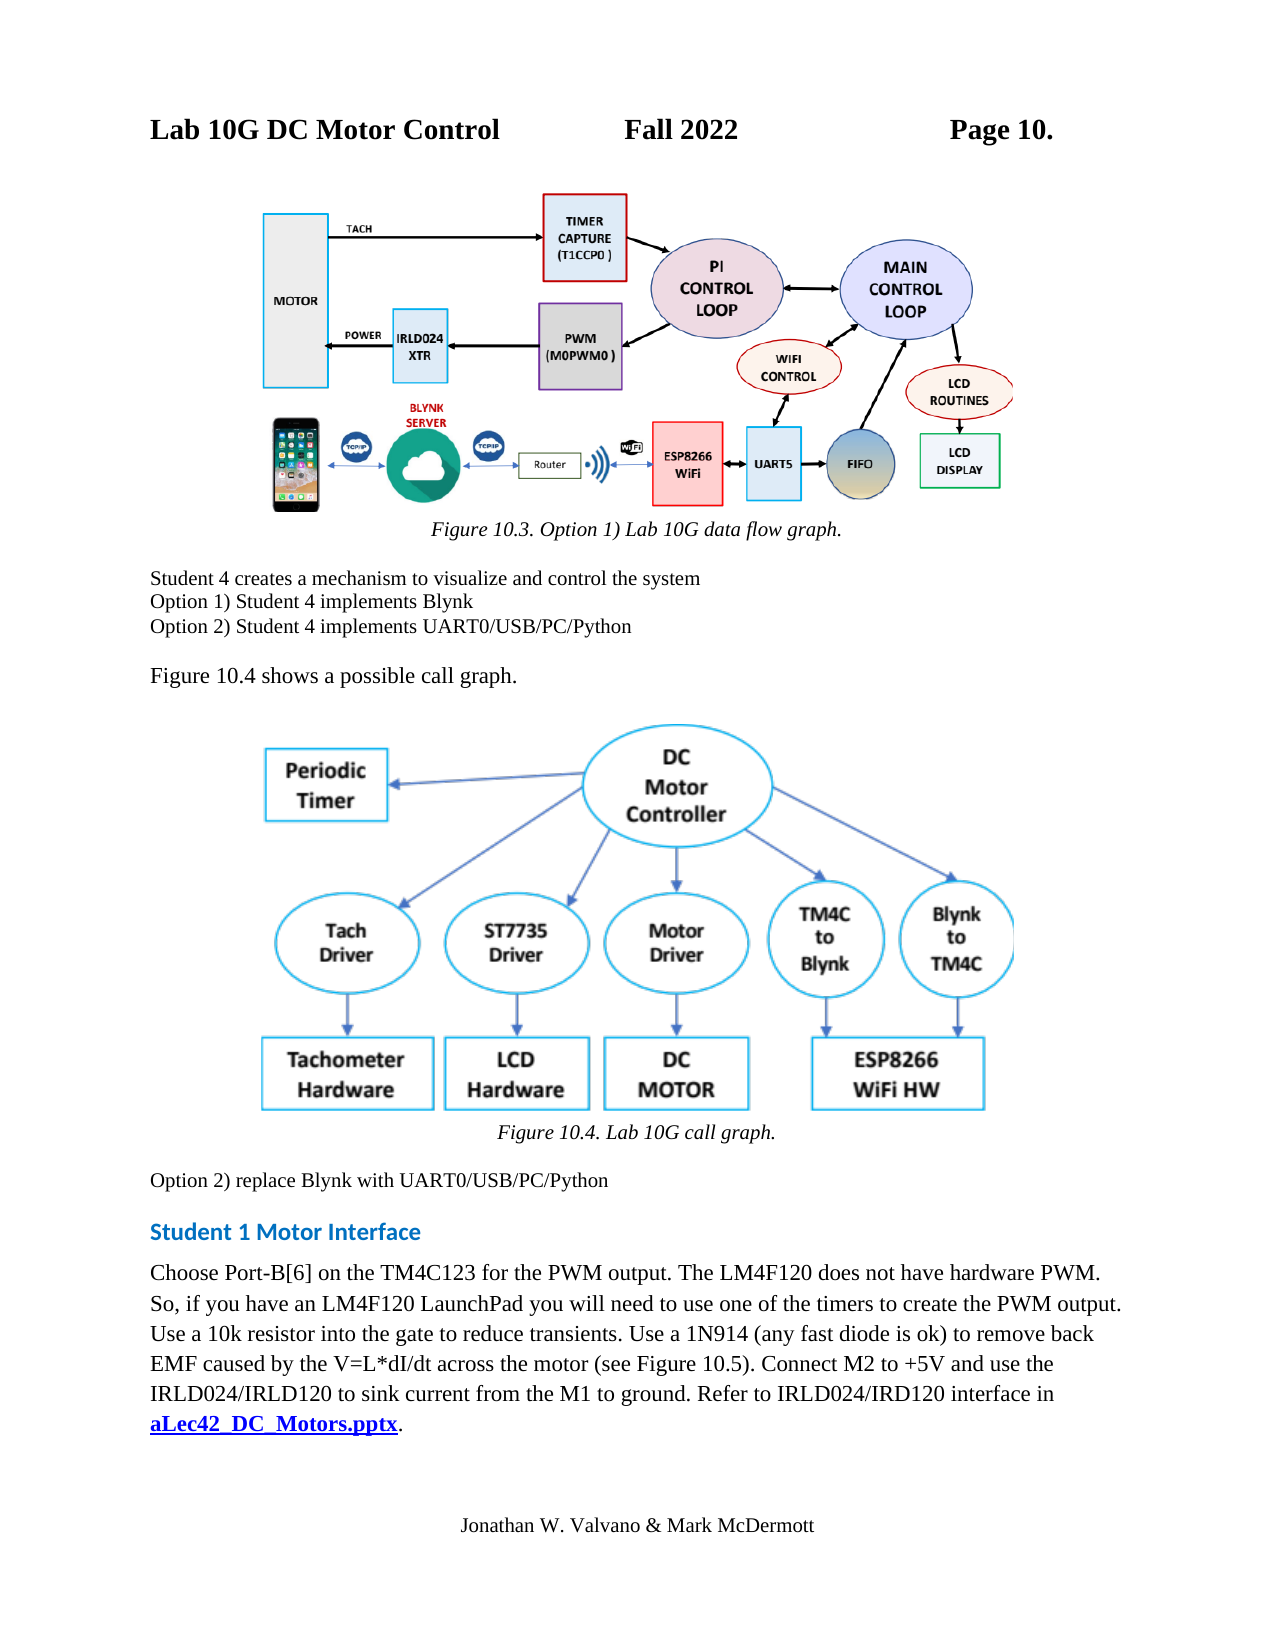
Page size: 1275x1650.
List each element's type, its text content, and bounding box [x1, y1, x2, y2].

text Option 2) replace Blynk with UART0/USB/PC/Python [150, 1168, 1125, 1192]
text Figure 10.4. Lab 10G call graph. [225, 1120, 1050, 1144]
text Figure 10.3. Option 1) Lab 10G data flow graph. [225, 517, 1050, 541]
text Figure 10.4 shows a possible call graph. [150, 662, 1125, 688]
text Option 2) Student 4 implements UART0/USB/PC/Python [150, 613, 1125, 638]
subtitle Student 1 Motor Interface [150, 1216, 1125, 1247]
text Choose Port-B[6] on the TM4C123 for the PWM output. The LM4F120 does not have hardware PWM. So, if you have an LM4F120 LaunchPad you will need to use one of the timers to create the PWM output. Use a 10k resistor into the gate to reduce transients. Use a 1N914 (any fast diode is ok) to remove back EMF caused by the V=L*dI/dt across the motor (see Figure 10.5). Connect M2 to +5V and use the IRLD024/IRLD120 to sink current from the M1 to ground. Refer to IRLD024/IRD120 interface in aLec42_DC_Motors.pptx. [150, 1259, 1125, 1437]
text Option 1) Student 4 implements Blynk [150, 589, 1125, 613]
text Student 4 creates a mechanism to visualize and control the system [150, 565, 1125, 589]
